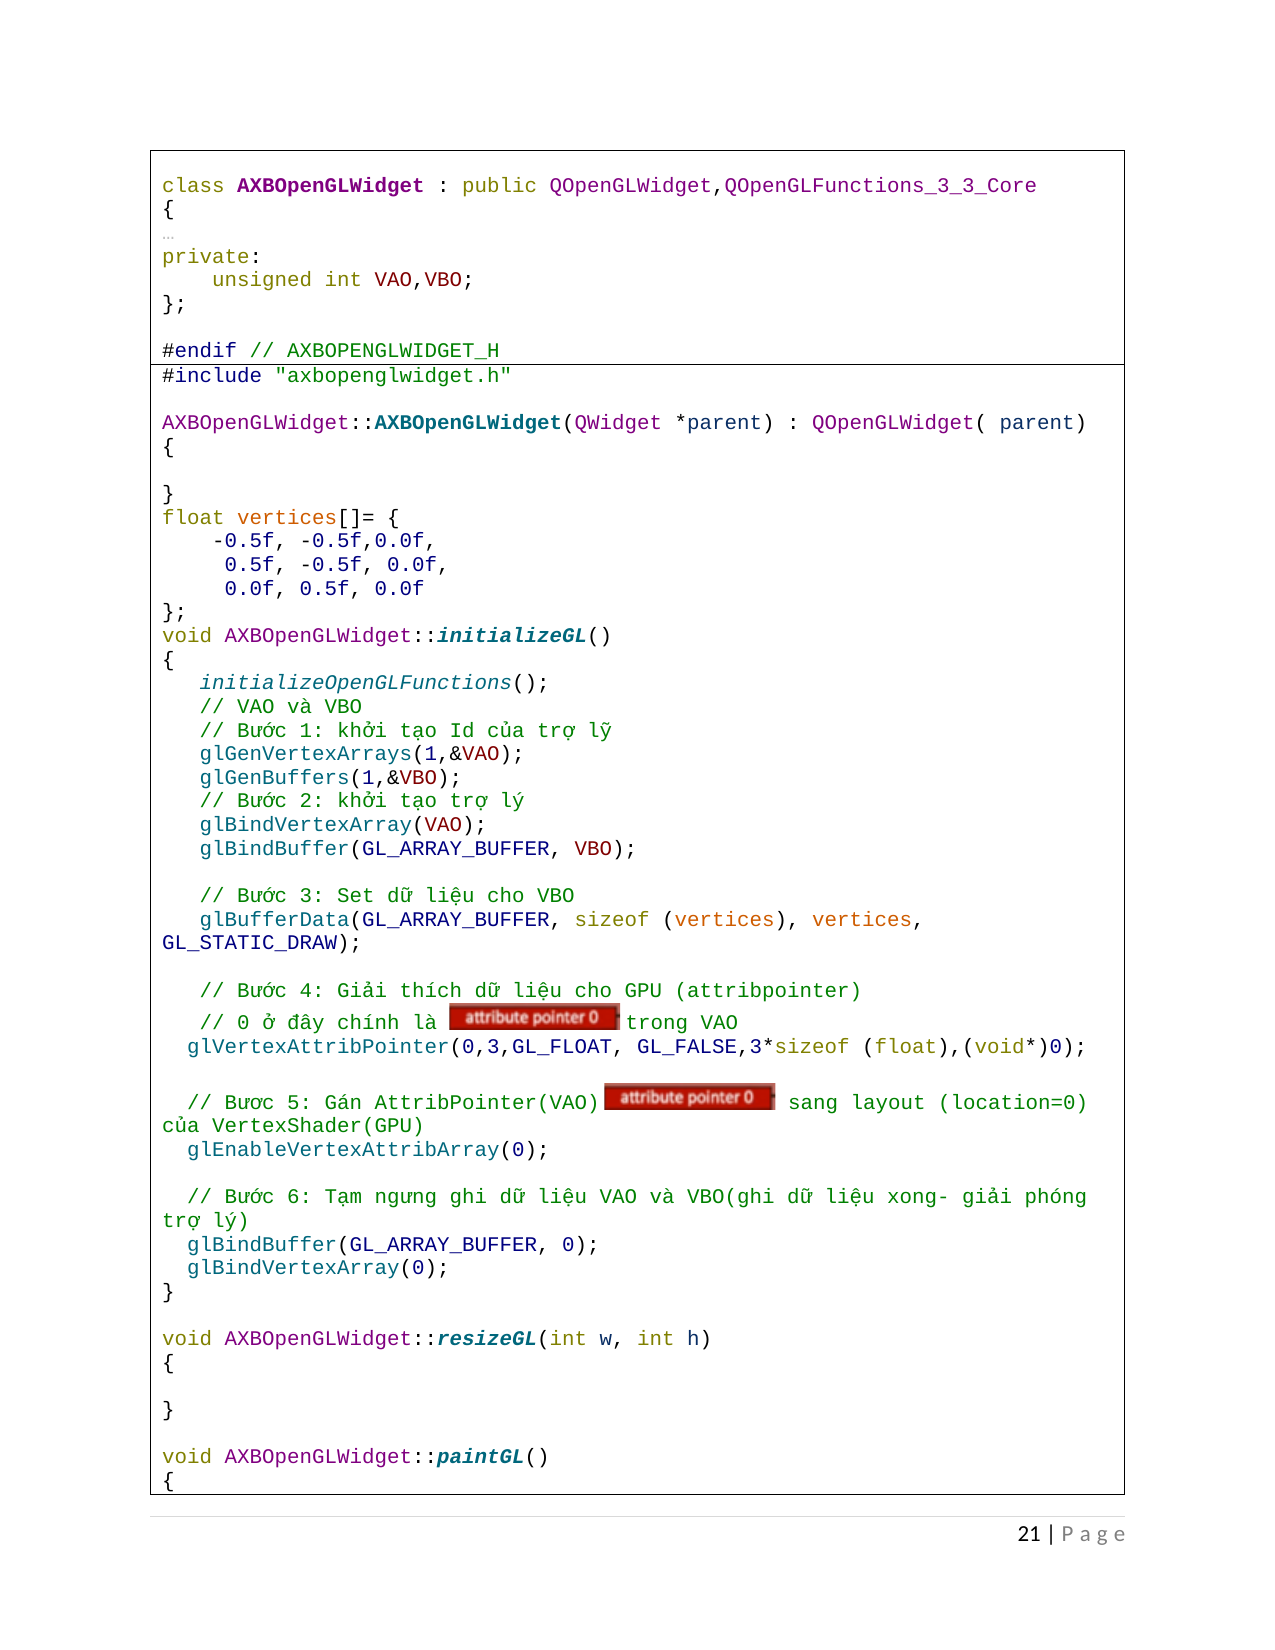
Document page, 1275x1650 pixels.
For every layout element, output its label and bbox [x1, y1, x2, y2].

table_header [151, 151, 1124, 364]
picture [604, 1083, 776, 1110]
picture [449, 1003, 621, 1030]
table_cell [151, 365, 1124, 1494]
